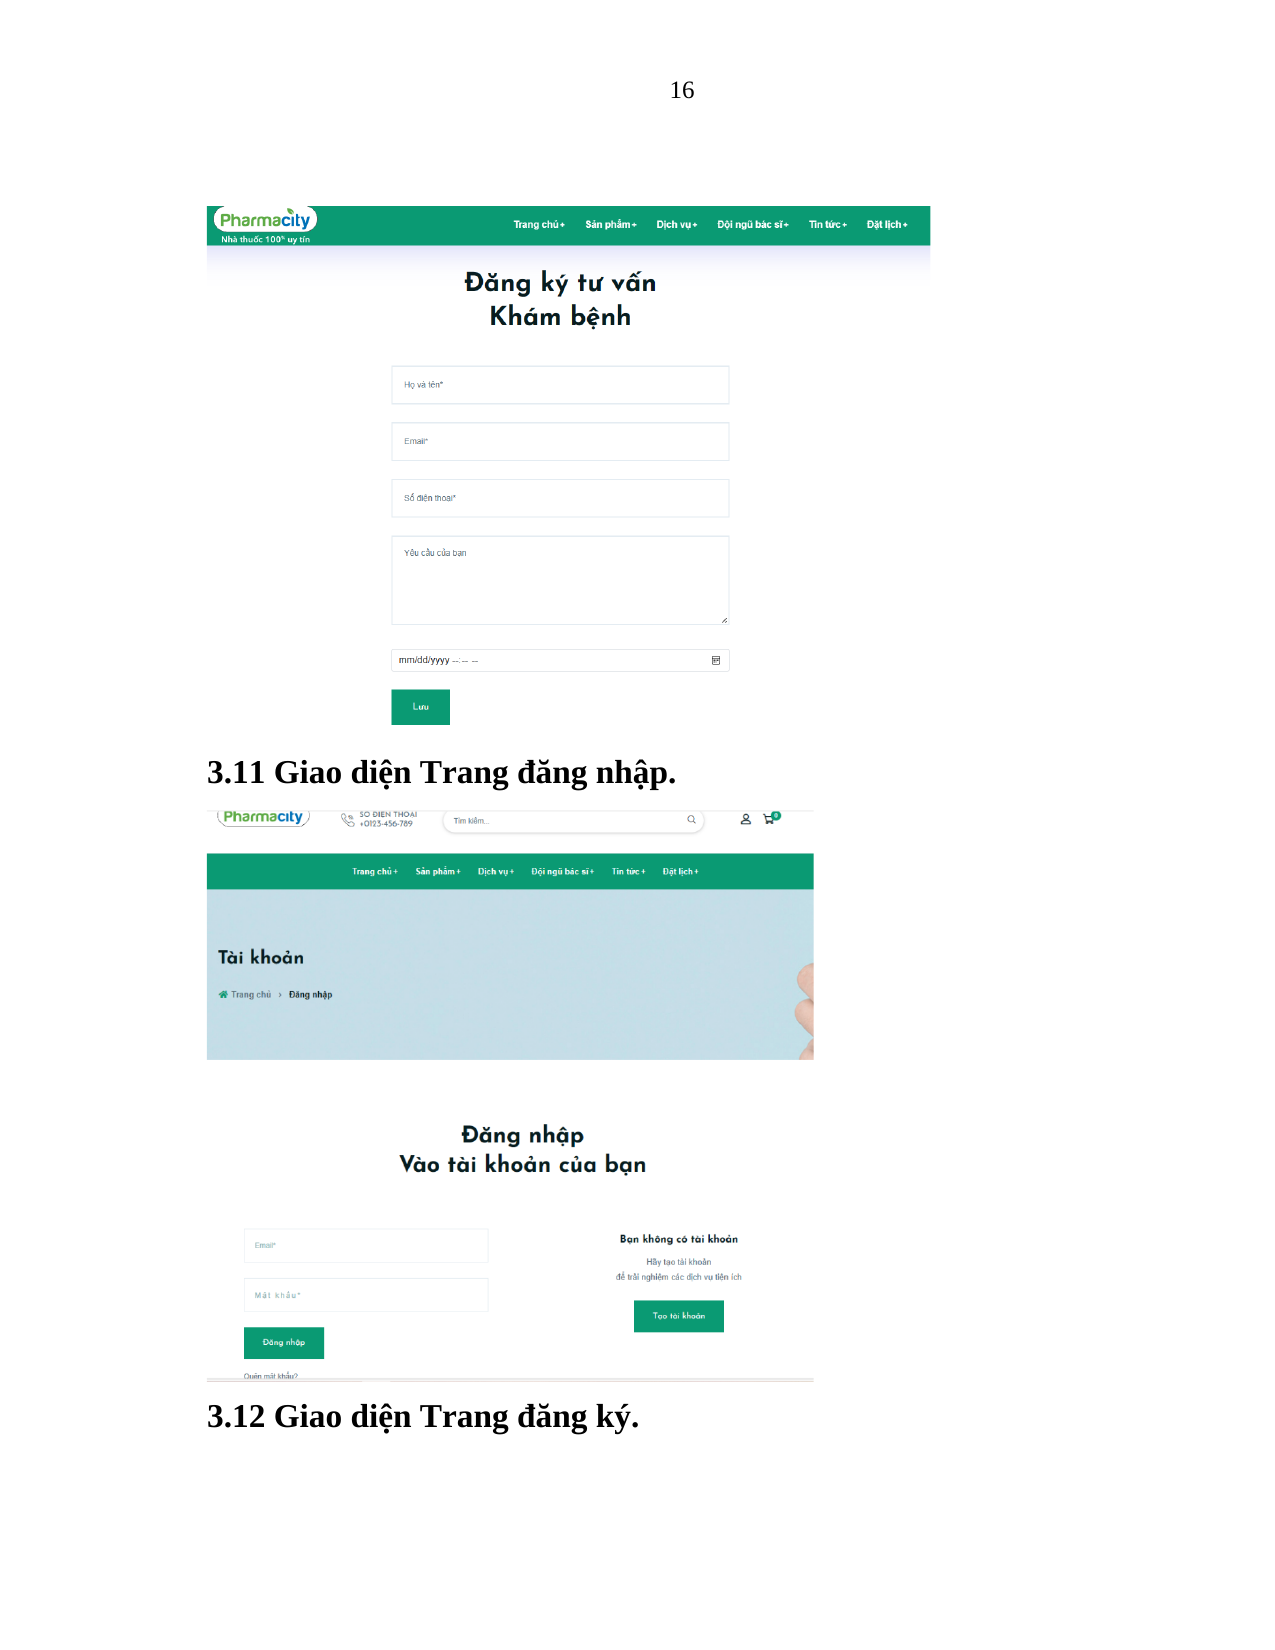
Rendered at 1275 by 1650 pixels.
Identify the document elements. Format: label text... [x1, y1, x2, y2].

text 3.12 Giao diện Trang đăng ký. [207, 1396, 1157, 1434]
picture [206, 206, 931, 738]
text 3.11 Giao diện Trang đăng nhập. [207, 752, 1157, 791]
picture [206, 810, 814, 1382]
